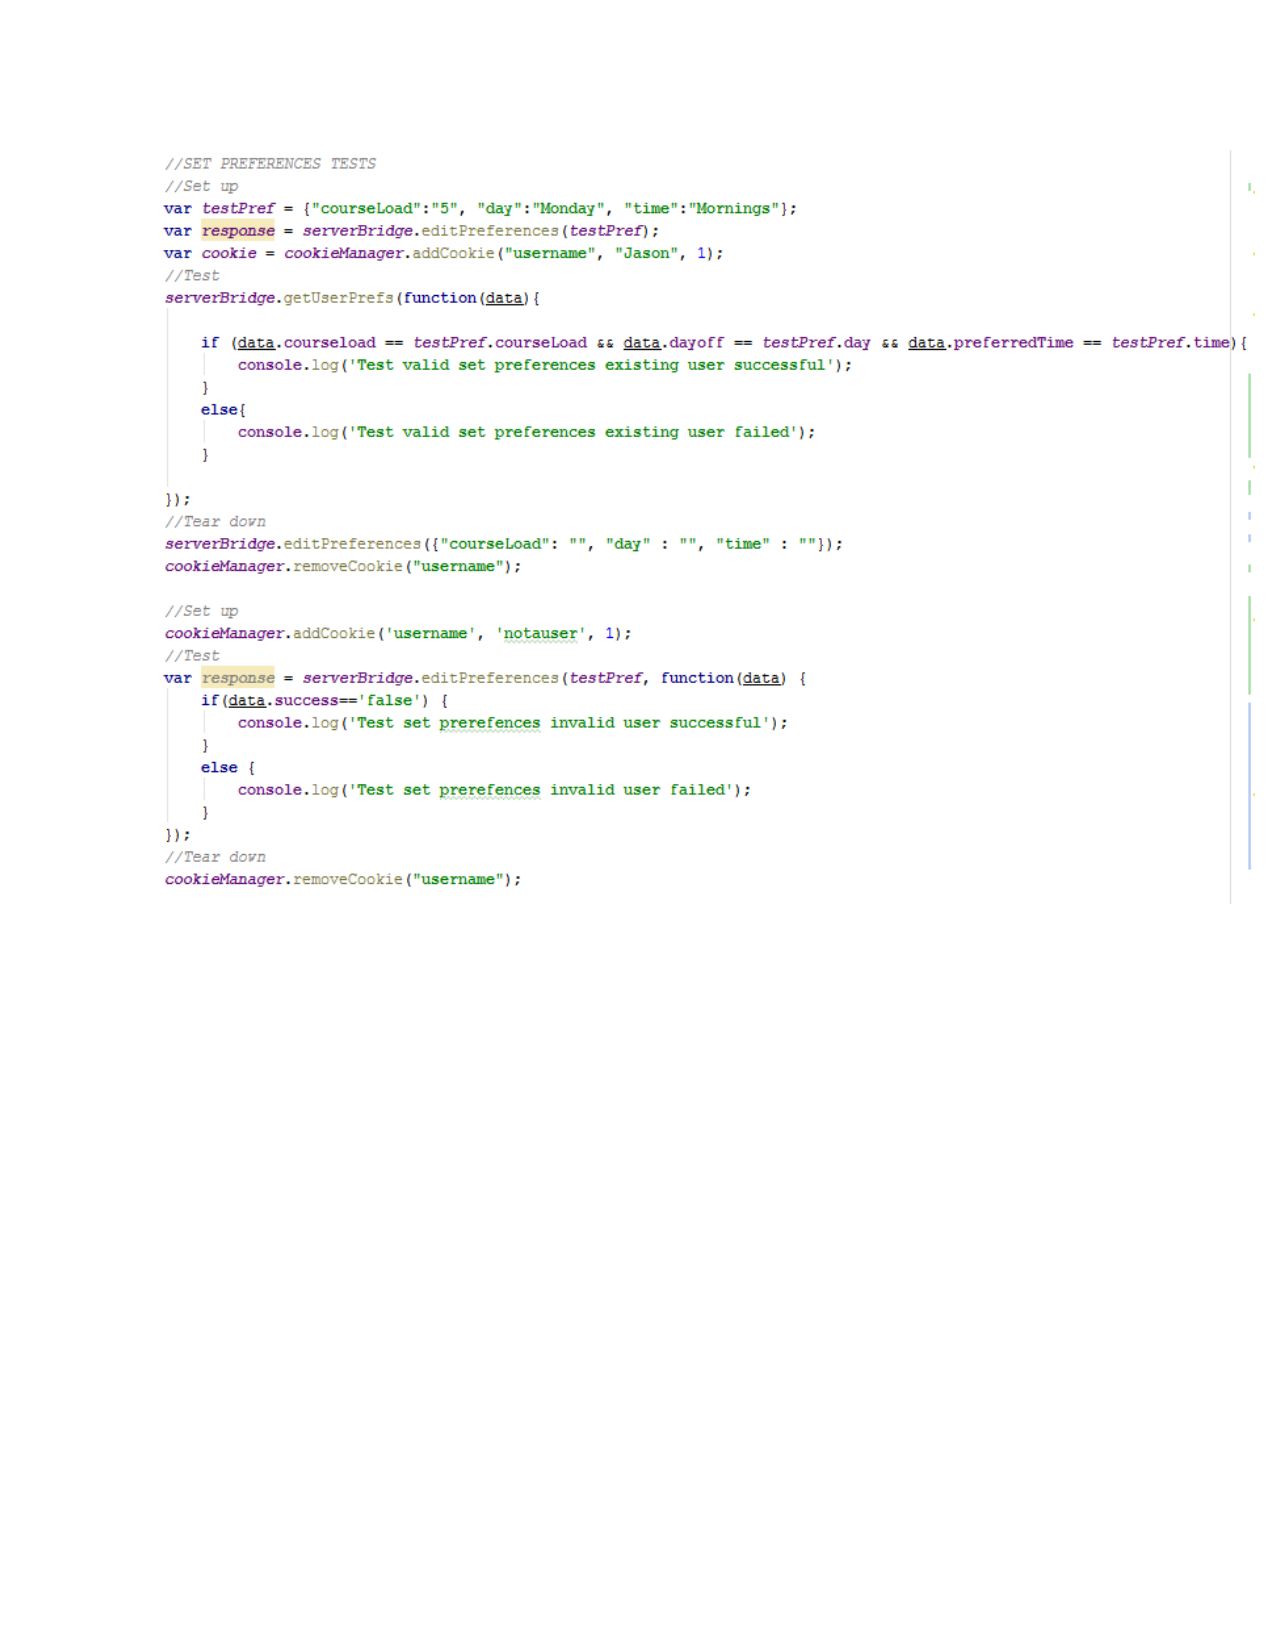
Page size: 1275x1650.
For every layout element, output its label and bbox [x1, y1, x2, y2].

picture [150, 150, 1255, 904]
